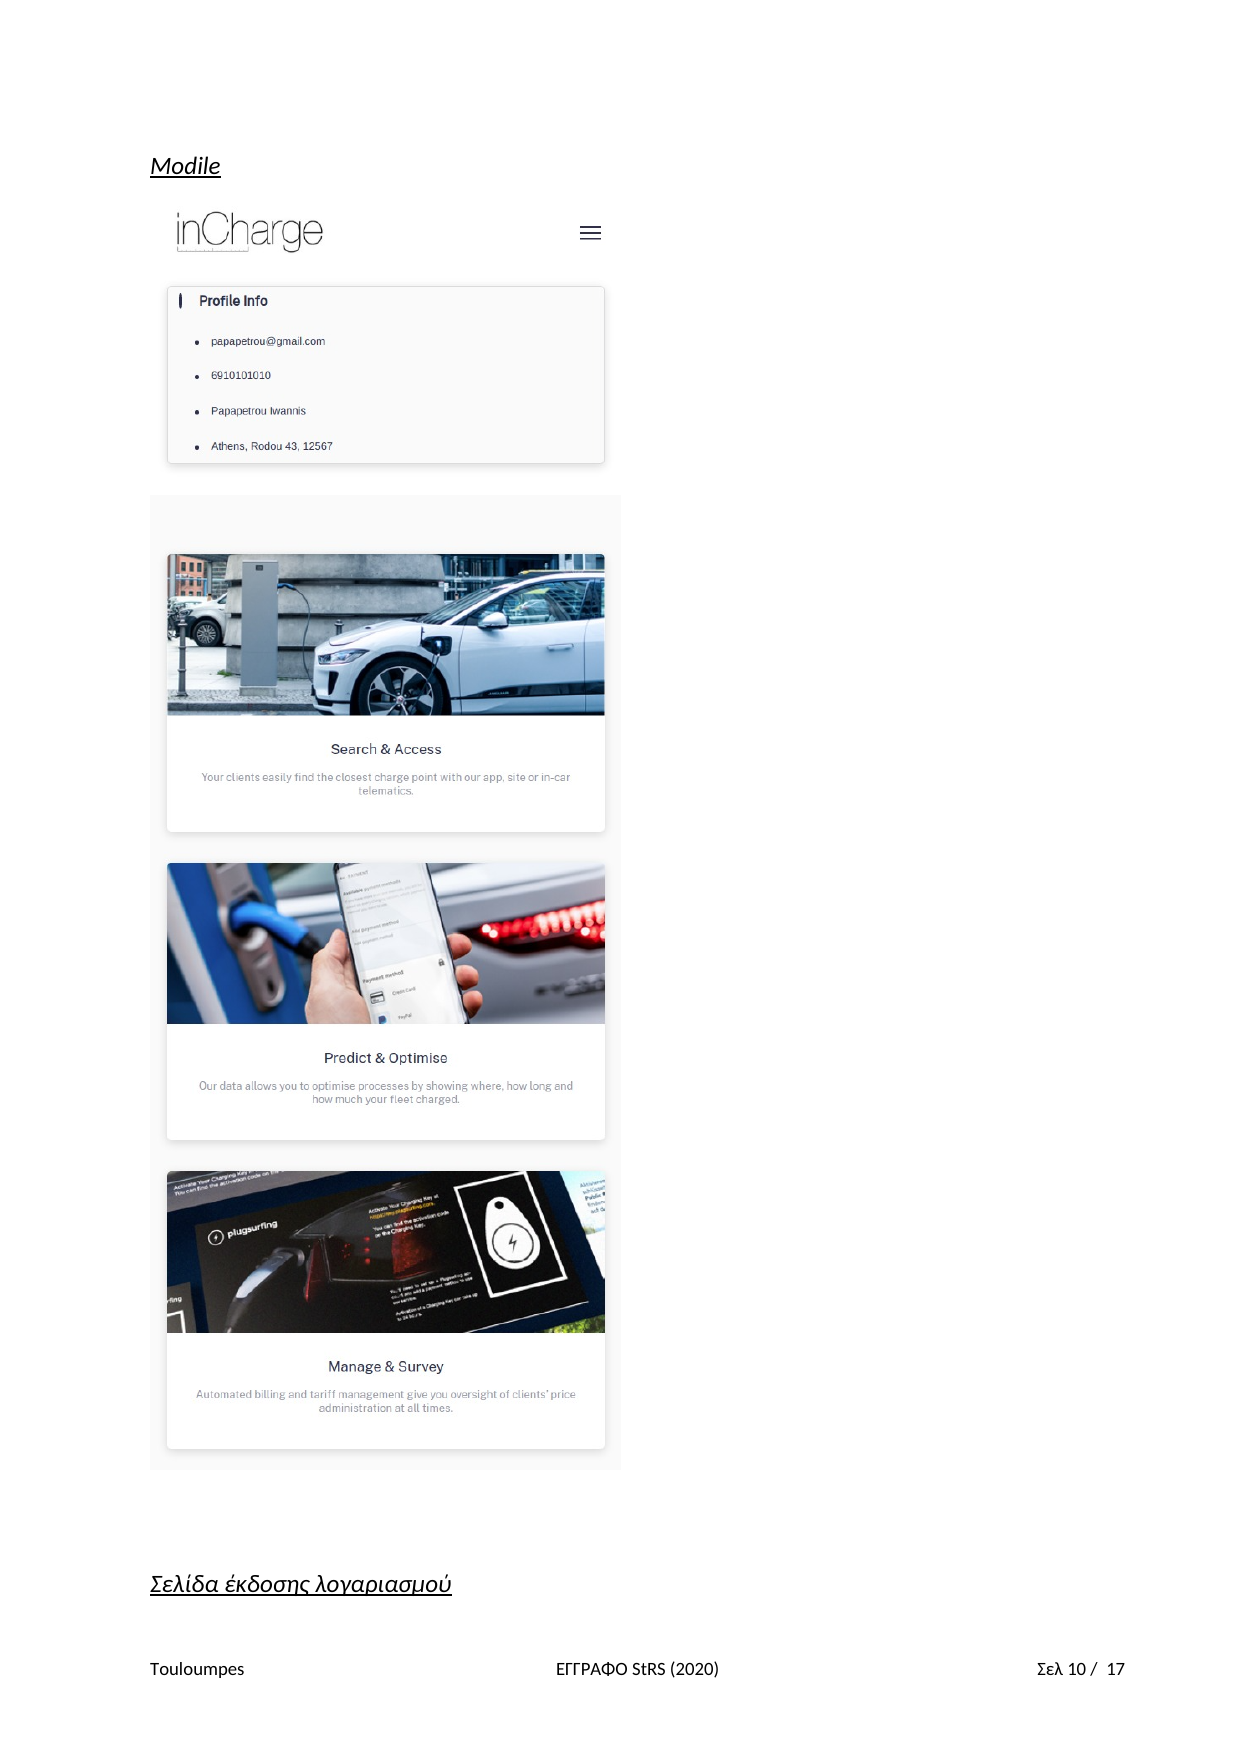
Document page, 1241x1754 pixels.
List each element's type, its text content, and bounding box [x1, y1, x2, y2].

text Σελίδα έκδοσης λογαριασμού [150, 1568, 1090, 1599]
text Modile [150, 150, 1090, 181]
picture [150, 193, 621, 1470]
